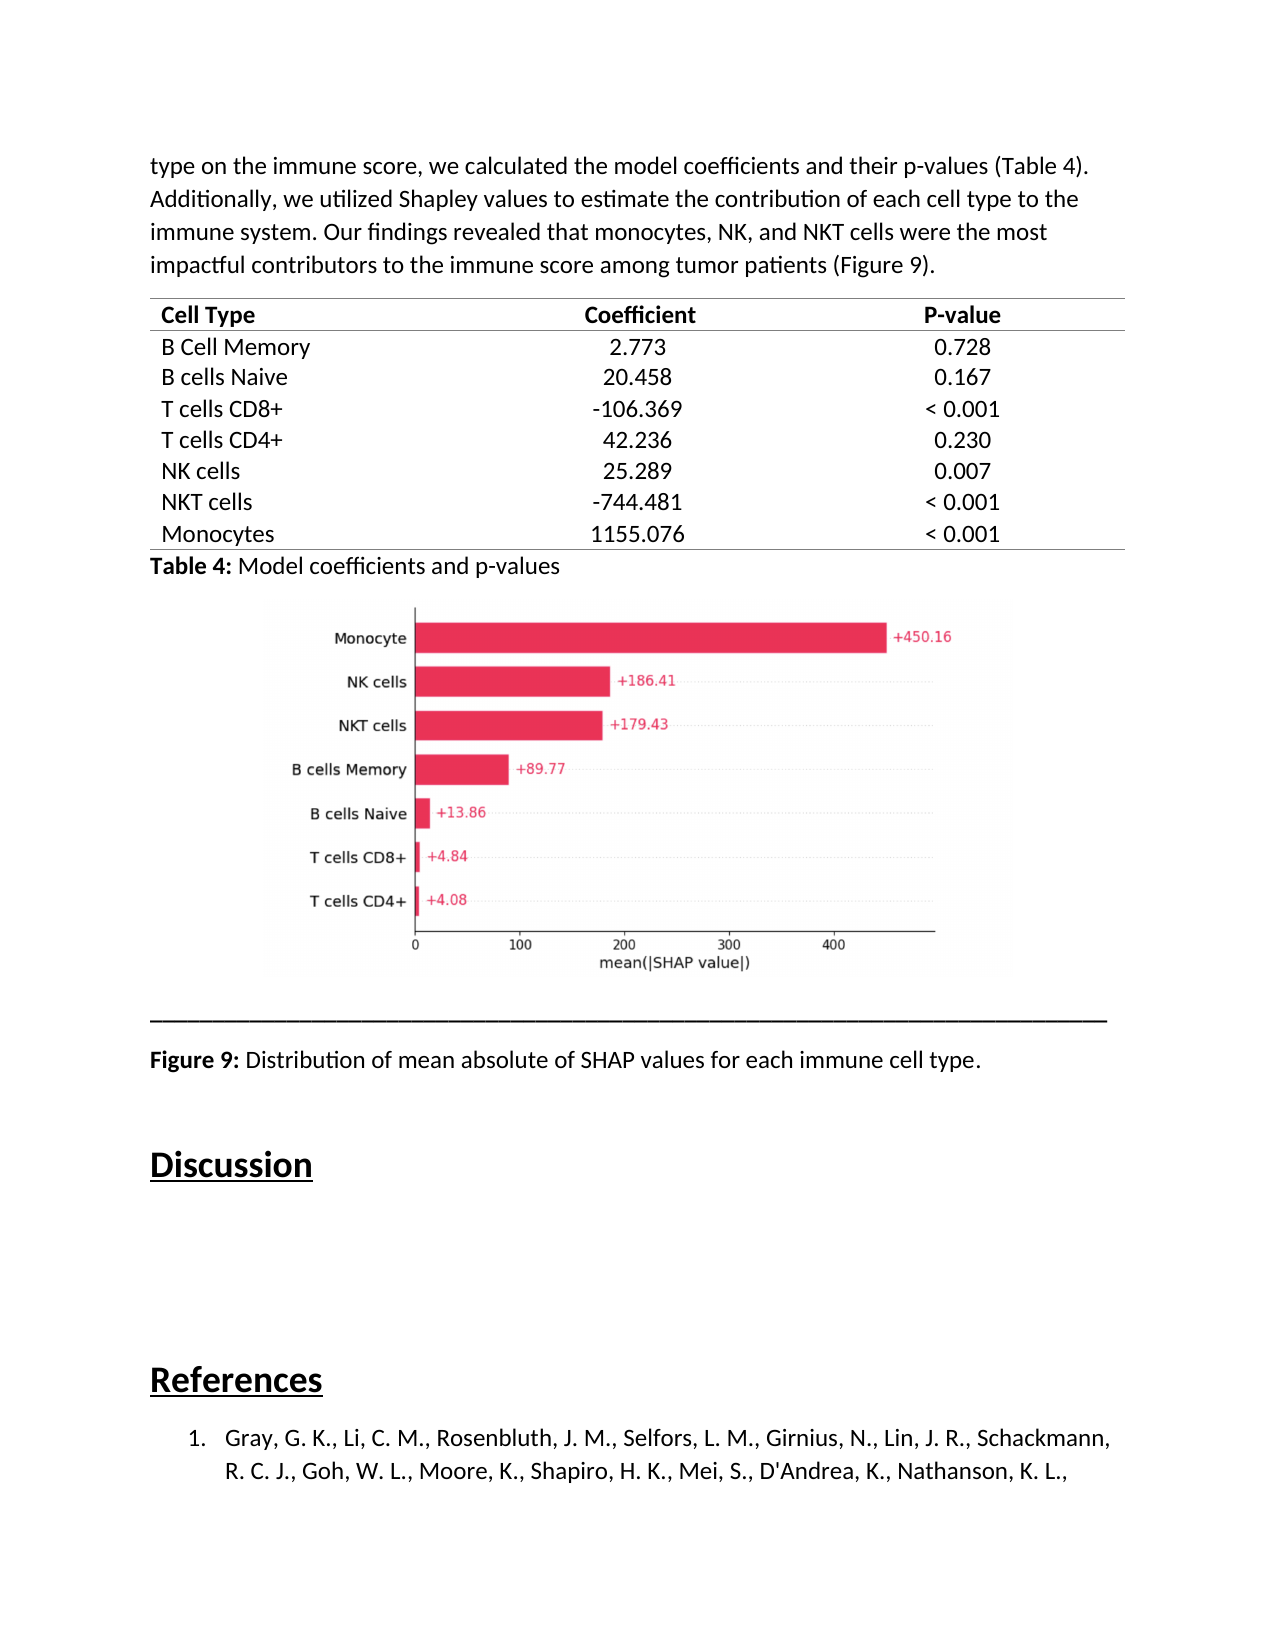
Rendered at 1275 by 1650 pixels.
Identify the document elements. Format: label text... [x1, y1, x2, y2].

table_cell < 0.001 [800, 518, 1125, 549]
text Discussion [150, 1141, 1125, 1187]
table_header Coefficient [475, 299, 800, 330]
table_cell 1155.076 [475, 518, 800, 549]
table_cell 0.007 [800, 455, 1125, 486]
table_header Cell Type [150, 299, 475, 330]
table_cell T cells CD4+ [150, 424, 475, 455]
table_cell 0.167 [800, 361, 1125, 393]
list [187, 1422, 1125, 1486]
table_cell < 0.001 [800, 393, 1125, 424]
table_cell NKT cells [150, 486, 475, 518]
table_cell NK cells [150, 455, 475, 486]
table_cell T cells CD8+ [150, 393, 475, 424]
table_cell 2.773 [475, 331, 800, 361]
table_cell 25.289 [475, 455, 800, 486]
table_cell -106.369 [475, 393, 800, 424]
table_header P-value [800, 299, 1125, 330]
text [150, 150, 1125, 279]
table_cell 0.230 [800, 424, 1125, 455]
table_cell B cells Naive [150, 361, 475, 393]
table_cell 20.458 [475, 361, 800, 393]
table_cell < 0.001 [800, 486, 1125, 518]
table_cell Monocytes [150, 518, 475, 549]
text Figure 9: Distribution of mean absolute of SHAP values for each immune cell type. [150, 1044, 1125, 1075]
text Table 4: Model coefficients and p-values [150, 550, 1125, 581]
text _____________________________________________________________________________ [150, 995, 1125, 1026]
table_cell B Cell Memory [150, 331, 475, 361]
text References [150, 1356, 1125, 1402]
table_cell -744.481 [475, 486, 800, 518]
table_cell 0.728 [800, 331, 1125, 361]
table_cell 42.236 [475, 424, 800, 455]
